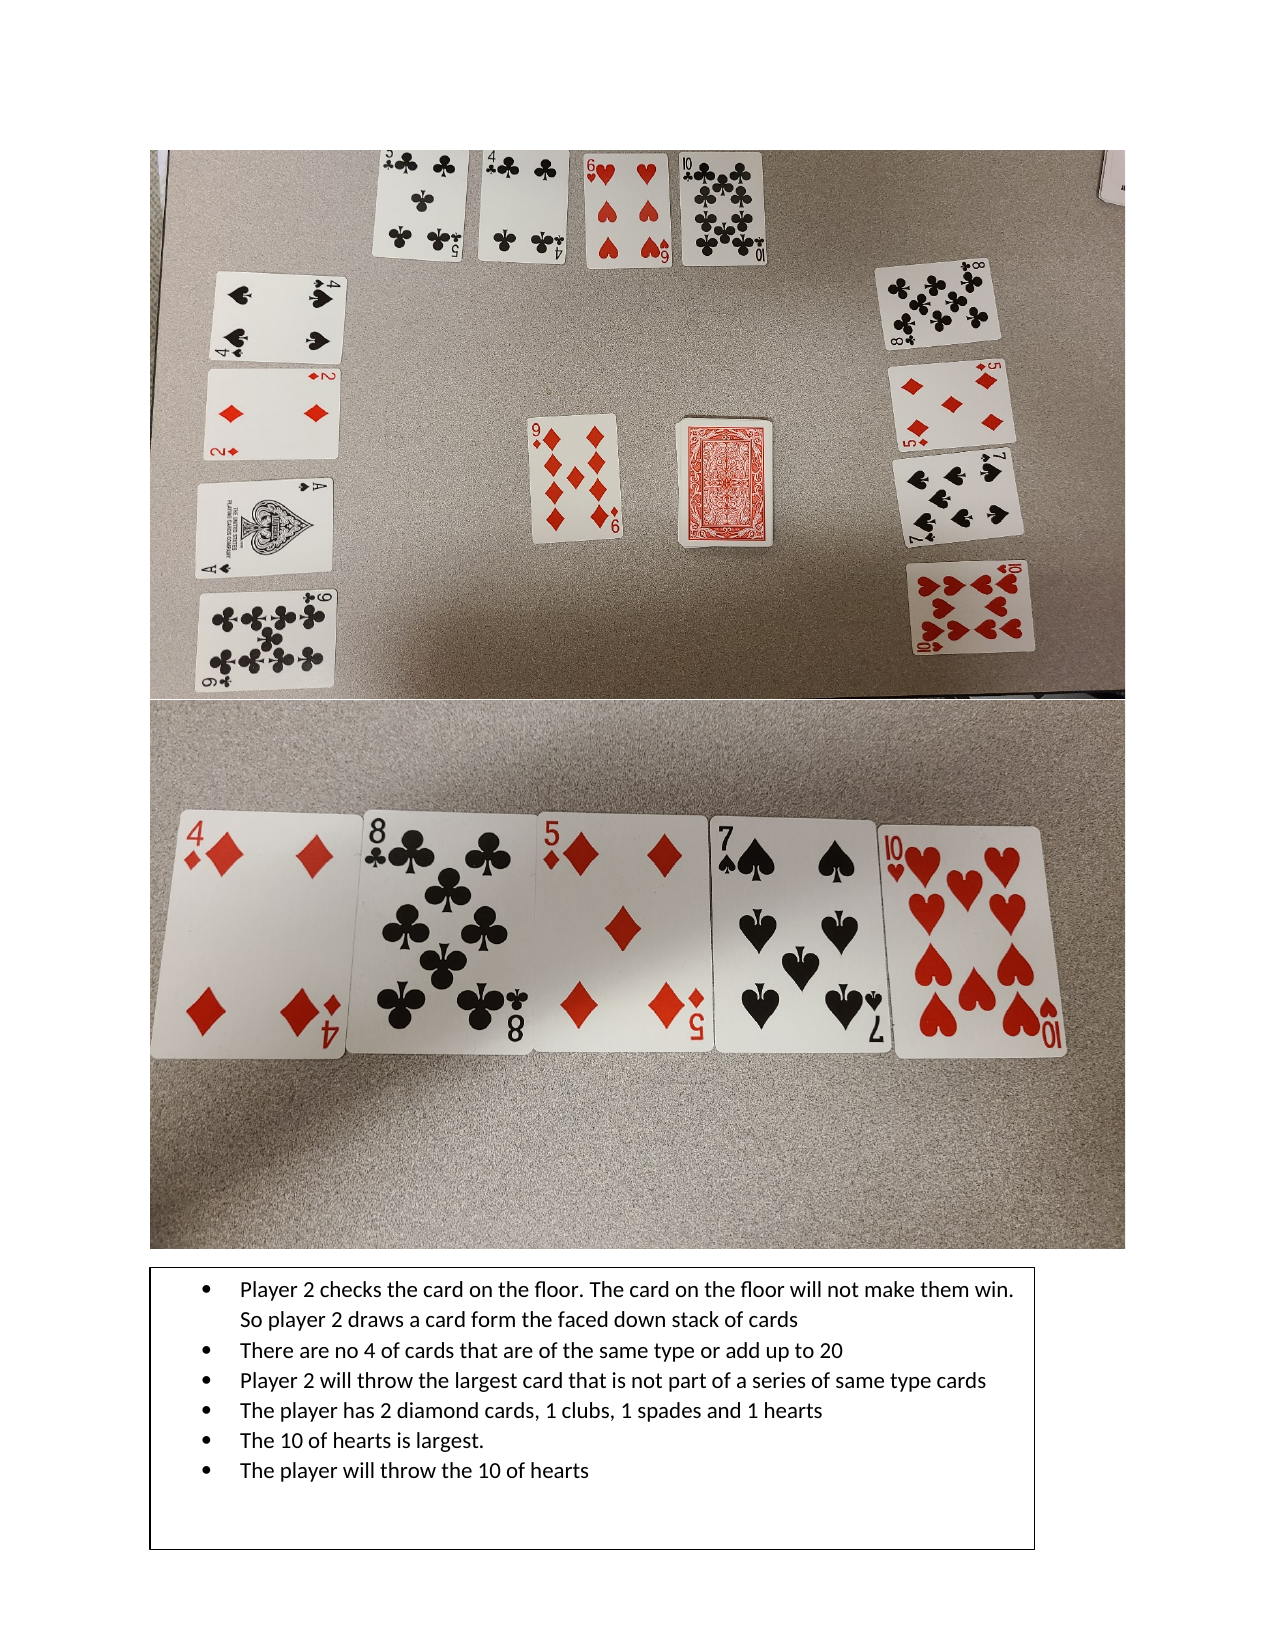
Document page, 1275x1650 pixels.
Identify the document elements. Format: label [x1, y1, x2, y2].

picture [150, 150, 1125, 699]
picture [150, 700, 1125, 1249]
